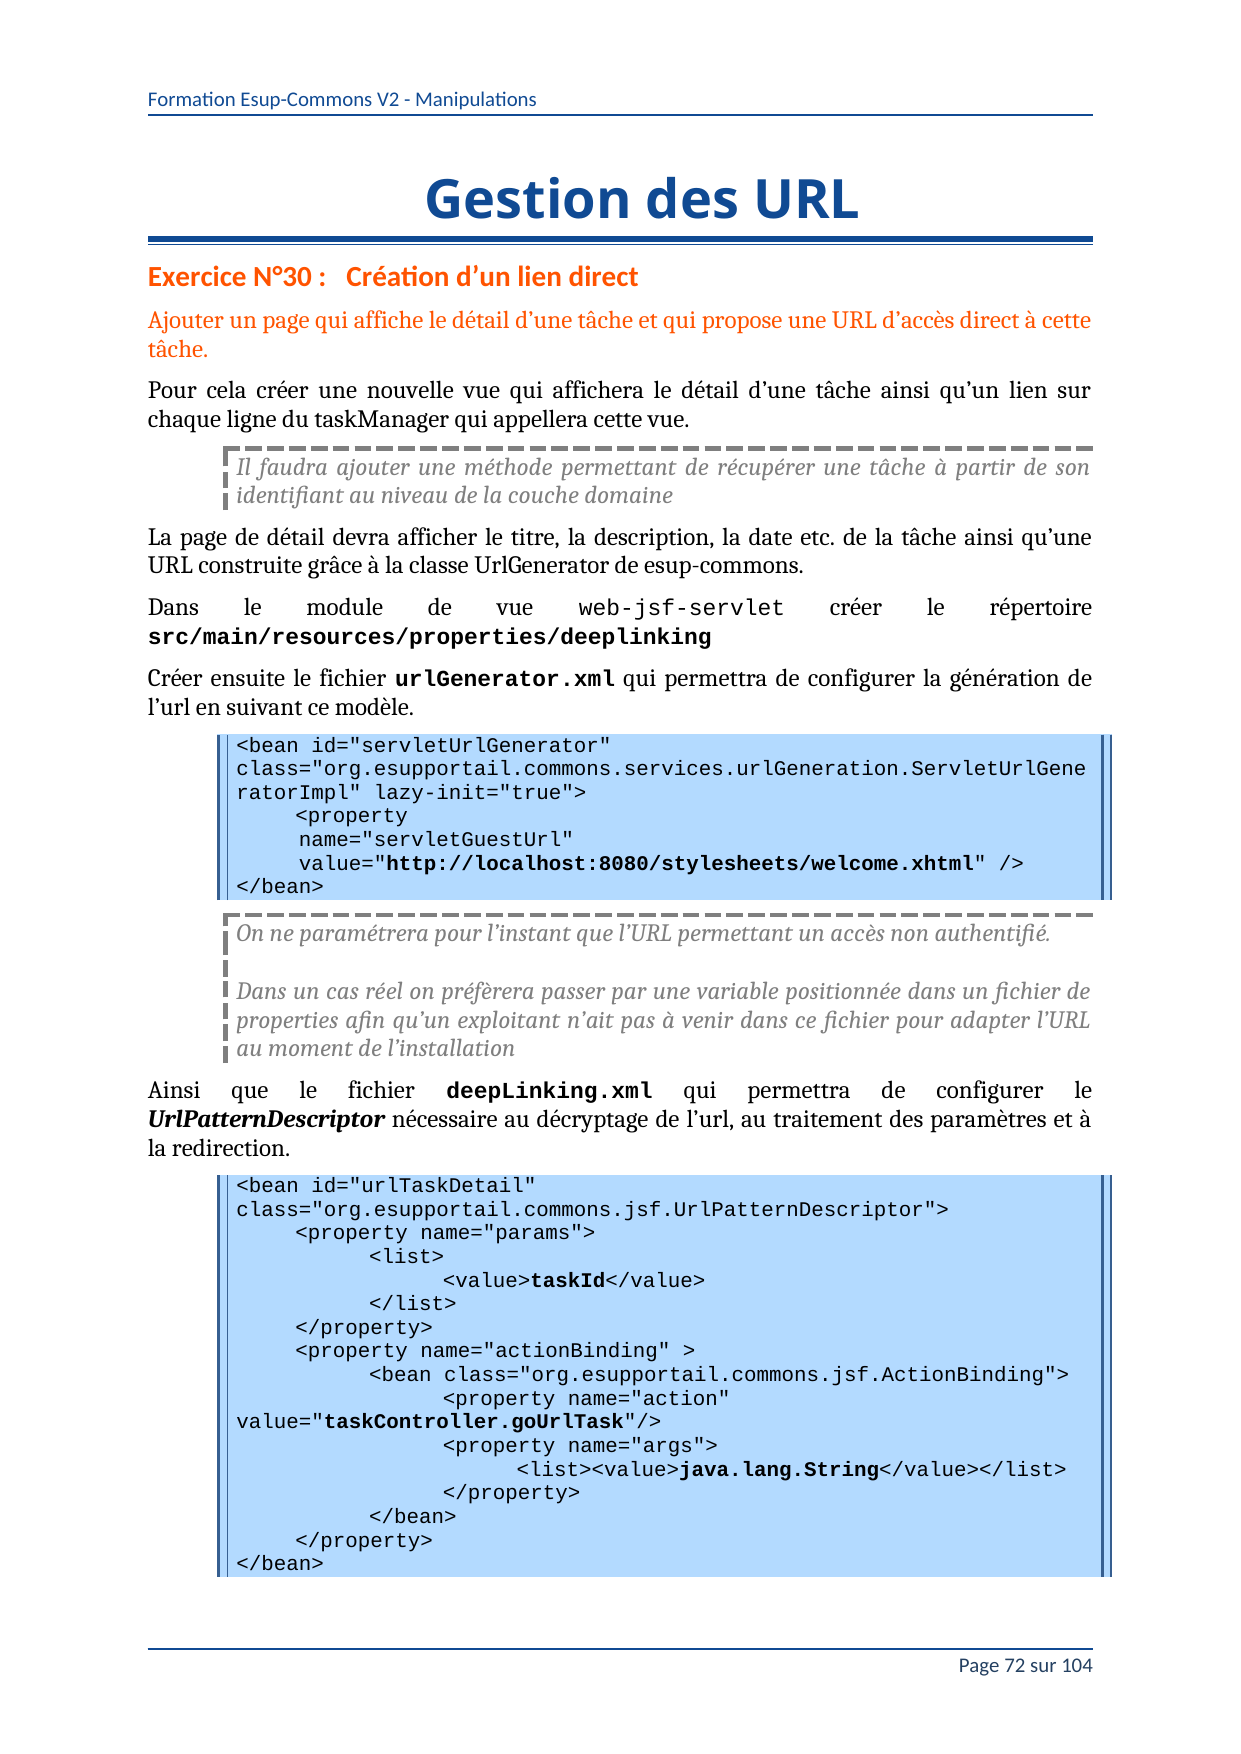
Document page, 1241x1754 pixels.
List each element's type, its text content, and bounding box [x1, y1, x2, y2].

text La page de détail devra afficher le titre, la description, la date etc. de la tâche ainsi qu’une URL construite grâce à la classe UrlGenerator de esup-commons. [148, 523, 1093, 580]
text <list><value>java.lang.String</value></list> [228, 1459, 1101, 1482]
text value="http://localhost:8080/stylesheets/welcome.xhtml" /> [228, 853, 1101, 876]
text Créer ensuite le fichier urlGenerator.xml qui permettra de configurer la génération de l’url en suivant ce modèle. [148, 664, 1093, 722]
text <property name="actionBinding" > [228, 1341, 1101, 1364]
text On ne paramétrera pour l’instant que l’URL permettant un accès non authentifié. [223, 913, 1093, 948]
text Ainsi que le fichier deepLinking.xml qui permettra de configurer le UrlPatternDescriptor nécessaire au décryptage de l’url, au traitement des paramètres et à la redirection. [148, 1076, 1093, 1162]
text <property name="action" value="taskController.goUrlTask"/> [228, 1388, 1101, 1435]
text <bean id="urlTaskDetail" class="org.esupportail.commons.jsf.UrlPatternDescriptor"> [228, 1175, 1101, 1222]
text <property [228, 806, 1101, 829]
text </property> [228, 1530, 1101, 1553]
text Dans le module de vue web-jsf-servlet créer le répertoire src/main/resources/properties/deeplinking [148, 593, 1093, 651]
text Gestion des URL [148, 160, 1093, 236]
text Création d’un lien direct [148, 258, 1093, 293]
text <list> [228, 1246, 1101, 1269]
text <bean id="servletUrlGenerator" class="org.esupportail.commons.services.urlGeneration.ServletUrlGeneratorImpl" lazy-init="true"> [217, 734, 1103, 806]
text </bean> [228, 1506, 1101, 1530]
text Pour cela créer une nouvelle vue qui affichera le détail d’une tâche ainsi qu’un lien sur chaque ligne du taskManager qui appellera cette vue. [148, 376, 1093, 433]
text Dans un cas réel on préfèrera passer par une variable positionnée dans un fichier de properties afin qu’un exploitant n’ait pas à venir dans ce fichier pour adapter l’URL au moment de l’installation [223, 970, 1093, 1063]
text <property name="args"> [228, 1435, 1101, 1459]
text </bean> [228, 1553, 1101, 1577]
text name="servletGuestUrl" [228, 829, 1101, 853]
text <property name="params"> [228, 1222, 1101, 1246]
text </list> [228, 1293, 1101, 1317]
text </property> [228, 1317, 1101, 1341]
text <value>taskId</value> [228, 1269, 1101, 1293]
text Ajouter un page qui affiche le détail d’une tâche et qui propose une URL d’accès direct à cette tâche. [148, 306, 1093, 363]
text <bean class="org.esupportail.commons.jsf.ActionBinding"> [228, 1364, 1101, 1388]
text </bean> [228, 876, 1101, 900]
text </property> [228, 1482, 1101, 1506]
text Il faudra ajouter une méthode permettant de récupérer une tâche à partir de son identifiant au niveau de la couche domaine [223, 446, 1093, 510]
